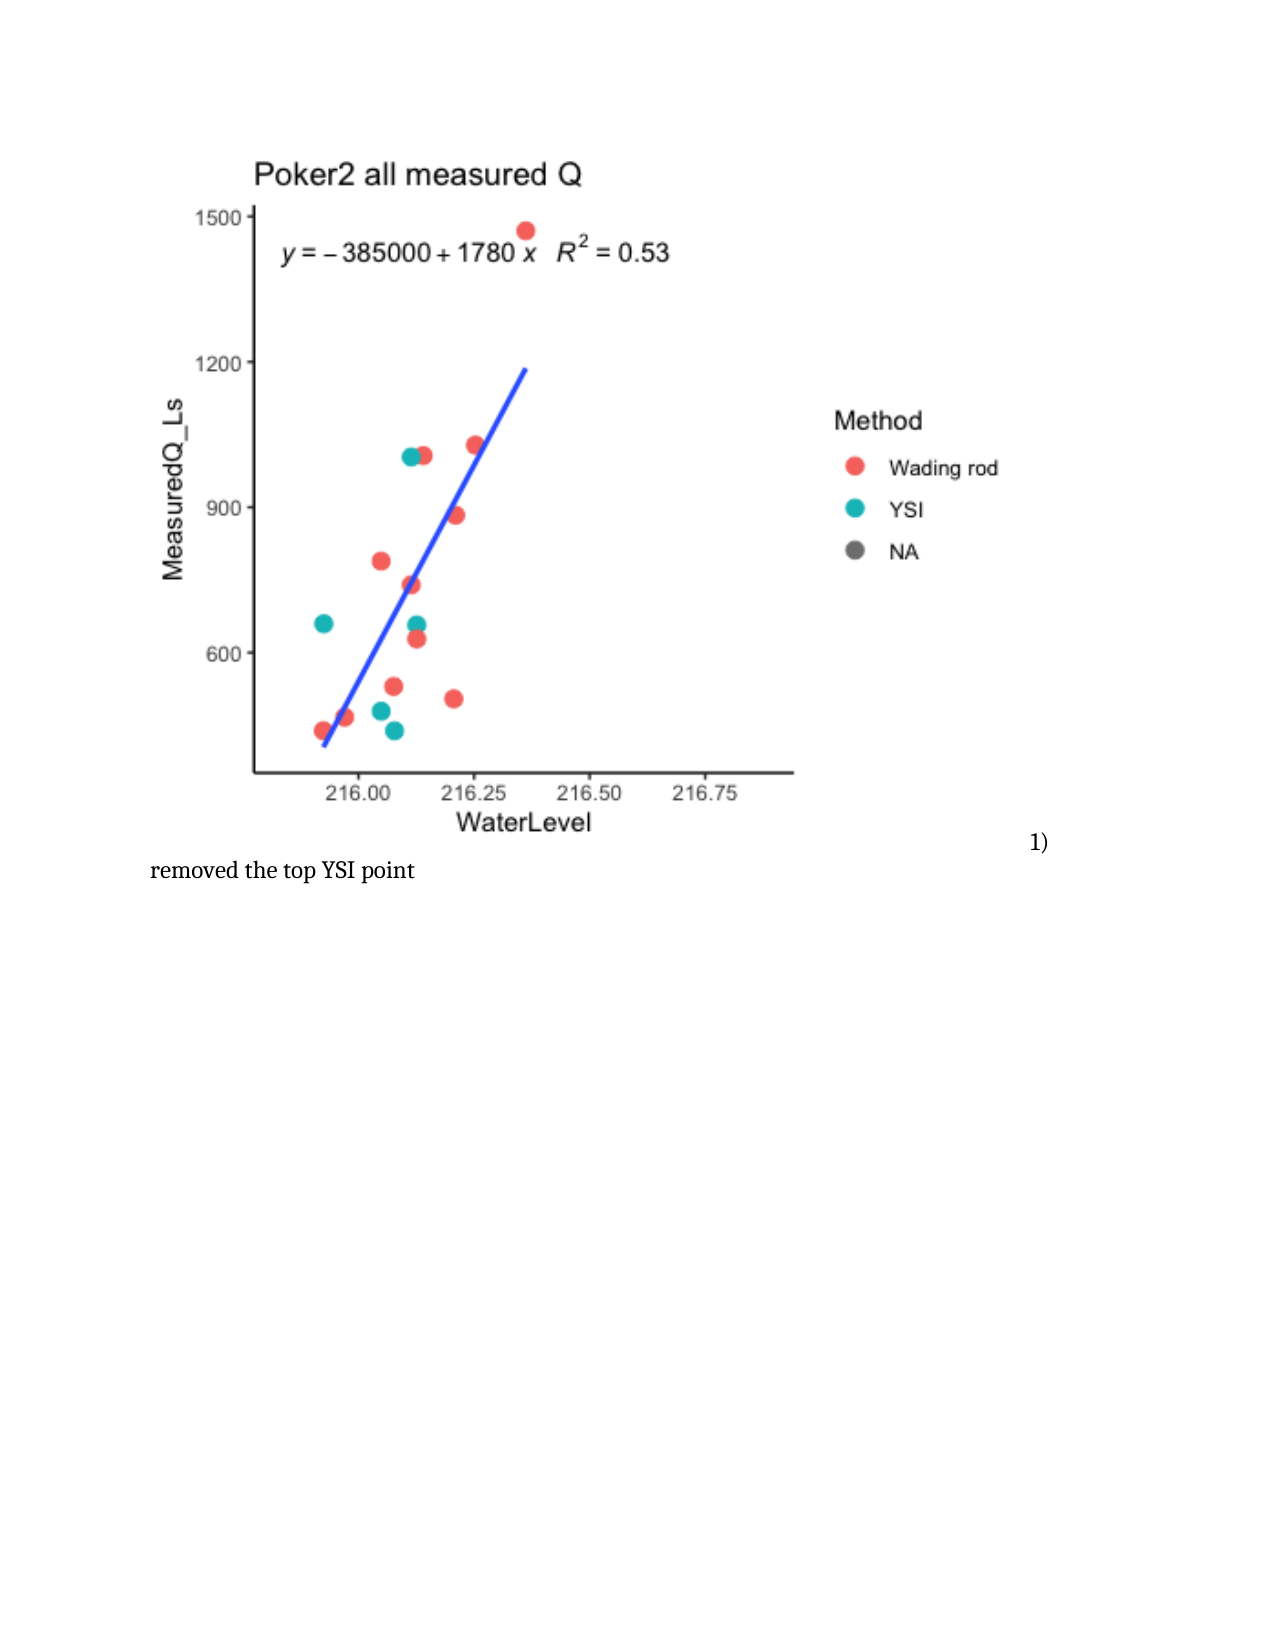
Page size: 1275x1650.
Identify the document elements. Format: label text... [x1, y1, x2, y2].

picture [150, 150, 1025, 850]
